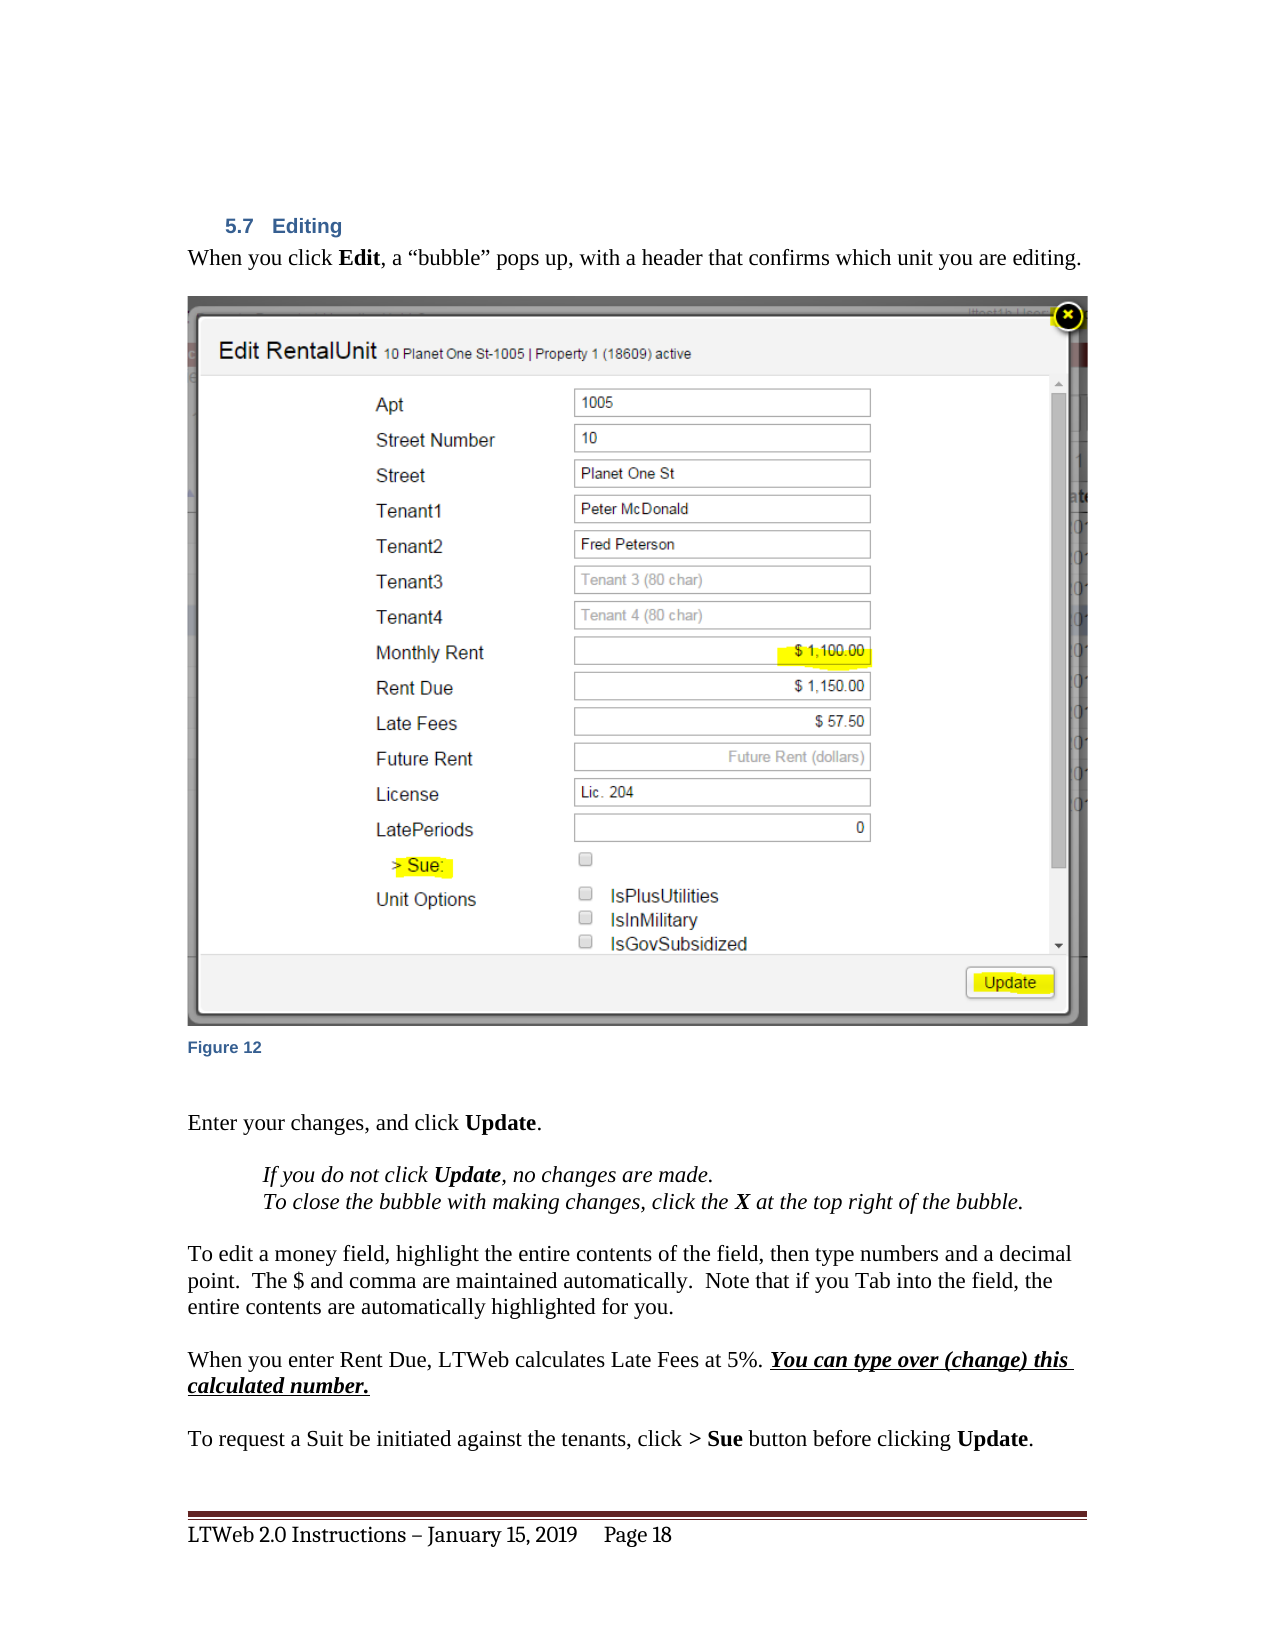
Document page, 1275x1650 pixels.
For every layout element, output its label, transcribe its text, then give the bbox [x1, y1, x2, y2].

text If you do not click Update, no changes are made. [262, 1161, 1087, 1188]
text To request a Suit be initiated against the tenants, click > Sue button before clicking Update. [187, 1425, 1087, 1451]
text Figure 12 [187, 1038, 1087, 1057]
text To edit a money field, highlight the entire contents of the field, then type numbers and a decimal point. The $ and comma are maintained automatically. Note that if you Tab into the field, the entire contents are automatically highlighted for you. [187, 1240, 1087, 1319]
picture [187, 296, 1088, 1026]
text When you enter Rent Due, LTWeb calculates Late Fees at 5%. You can type over (change) this calculated number. [187, 1346, 1087, 1398]
text Enter your changes, and click Update. [187, 1109, 1087, 1135]
text When you click Edit, a “bubble” pops up, with a header that confirms which unit you are editing. [187, 244, 1087, 270]
text To close the bubble with making changes, click the X at the top right of the bubble. [262, 1188, 1087, 1214]
subtitle Editing [225, 214, 1087, 238]
